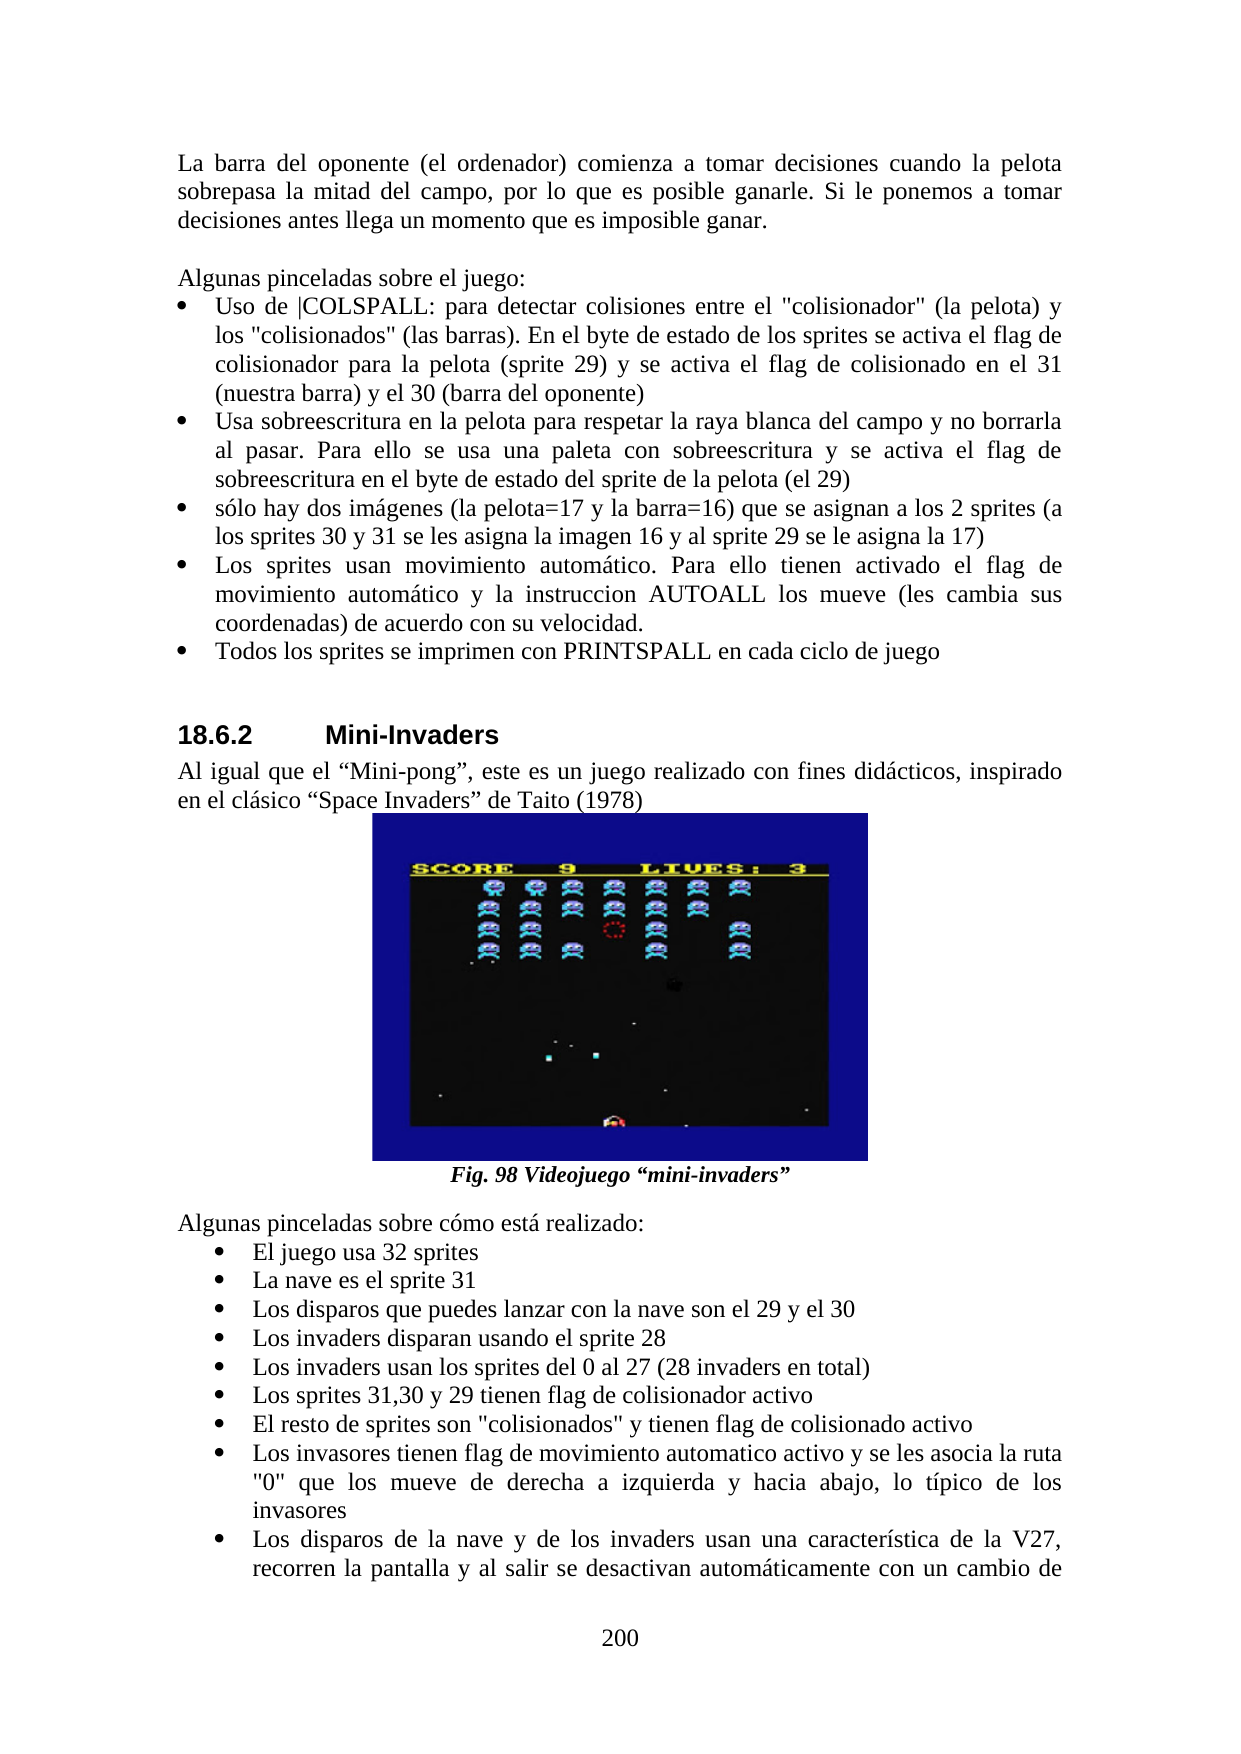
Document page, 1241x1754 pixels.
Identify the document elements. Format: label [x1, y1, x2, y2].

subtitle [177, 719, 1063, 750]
picture [372, 813, 868, 1161]
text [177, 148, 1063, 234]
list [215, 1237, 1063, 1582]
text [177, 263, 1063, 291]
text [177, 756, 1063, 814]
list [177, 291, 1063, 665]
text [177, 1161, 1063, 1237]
